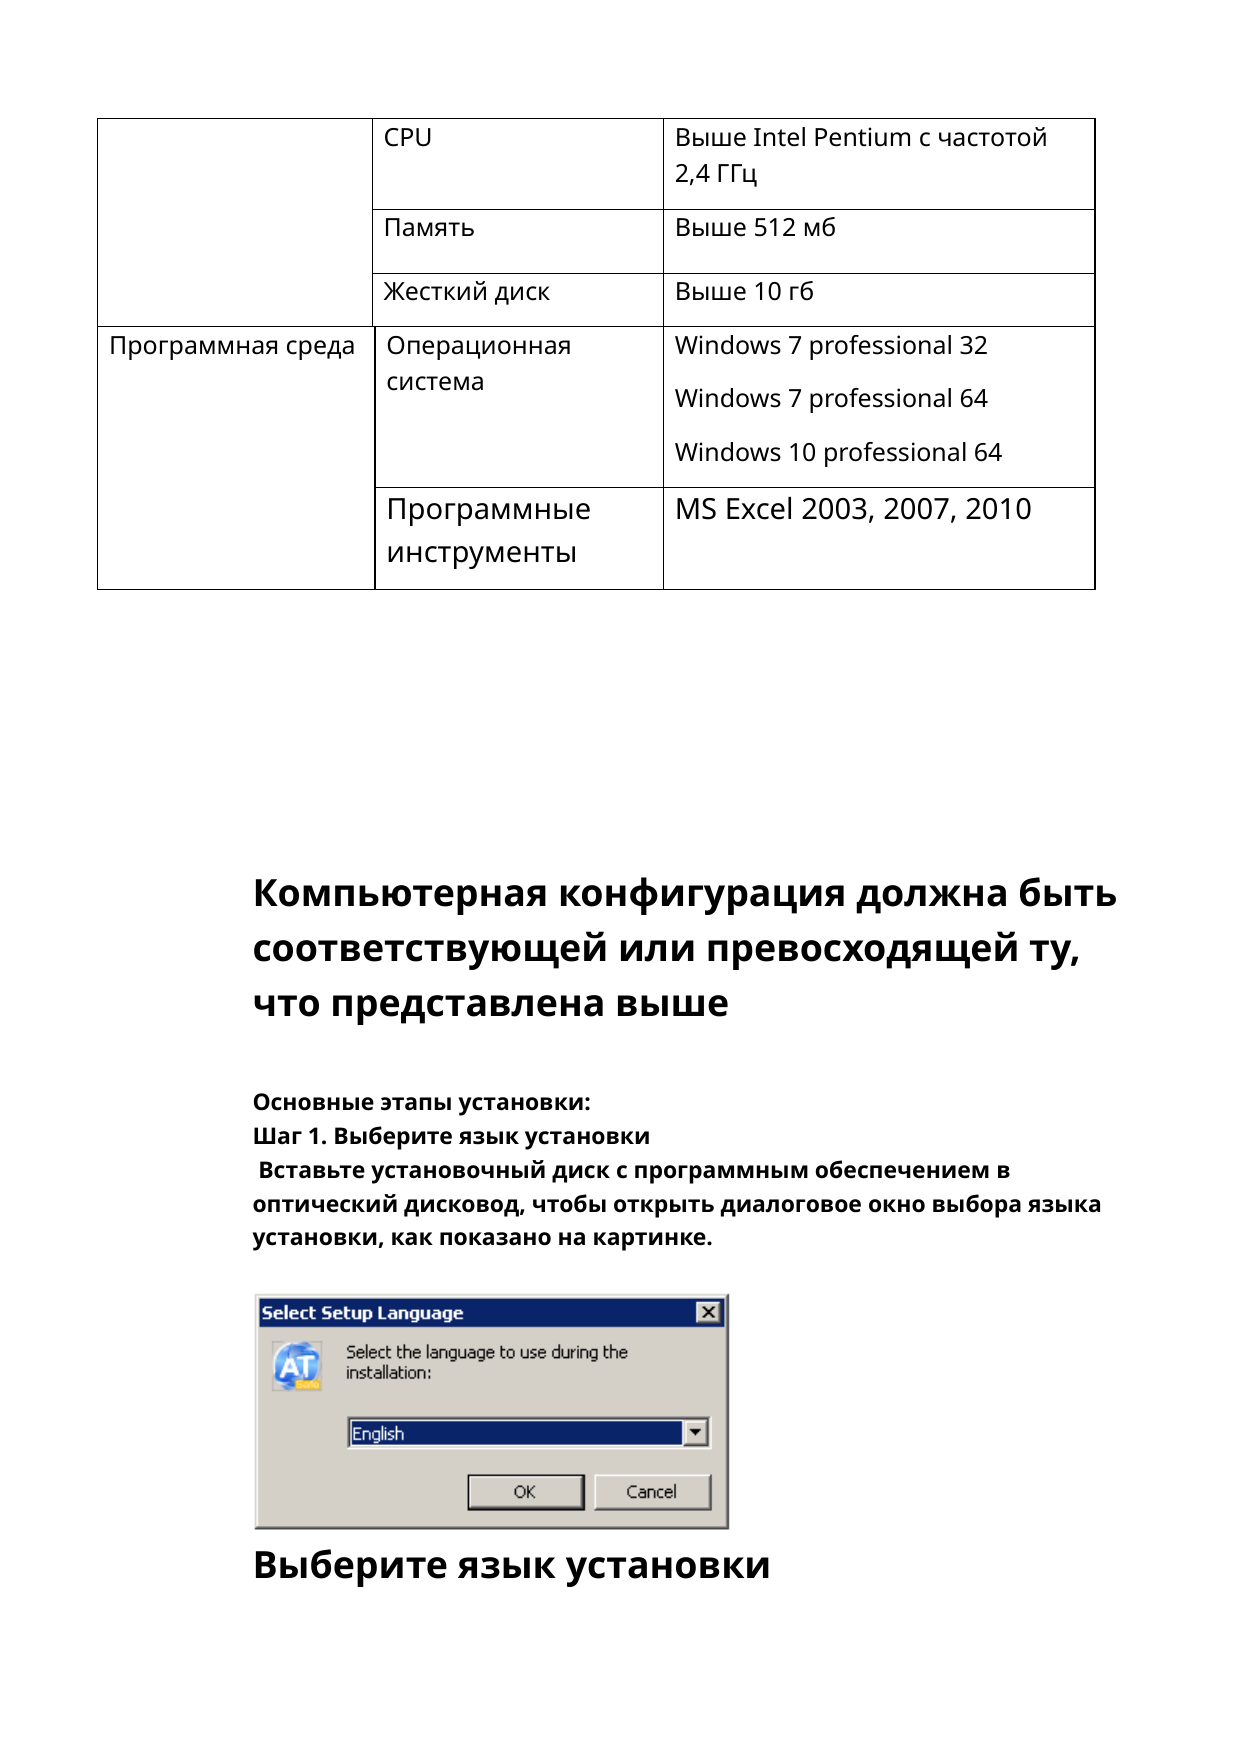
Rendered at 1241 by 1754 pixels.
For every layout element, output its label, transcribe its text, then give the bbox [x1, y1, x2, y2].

table_cell Windows 7 professional 32 Windows 7 professional 64 Windows 10 professional 64 [664, 327, 1094, 487]
picture [252, 1288, 734, 1536]
table_cell Программная среда [98, 327, 374, 589]
table_cell Выше Intel Pentium с частотой 2,4 ГГц [664, 119, 1094, 209]
table_cell Операционная система [376, 327, 663, 487]
list Шаг 1. Выберите язык установки [252, 1120, 1152, 1151]
table_cell Программные инструменты [376, 488, 663, 589]
list Выберите язык установки [252, 1538, 1152, 1589]
list Компьютерная конфигурация должна быть соответствующей или превосходящей ту, что представлена выше [252, 866, 1152, 1027]
table_cell CPU [373, 119, 663, 209]
list Вставьте установочный диск с программным обеспечением в оптический дисковод, чтобы открыть диалоговое окно выбора языка установки, как показано на картинке. [252, 1154, 1152, 1252]
table_cell Выше 512 мб [664, 210, 1094, 272]
table_cell Жесткий диск [373, 274, 663, 326]
table_cell Выше 10 гб [664, 274, 1094, 326]
table_cell Память [373, 210, 663, 272]
list Основные этапы установки: [252, 1086, 1152, 1117]
table_cell MS Excel 2003, 2007, 2010 [664, 488, 1094, 589]
